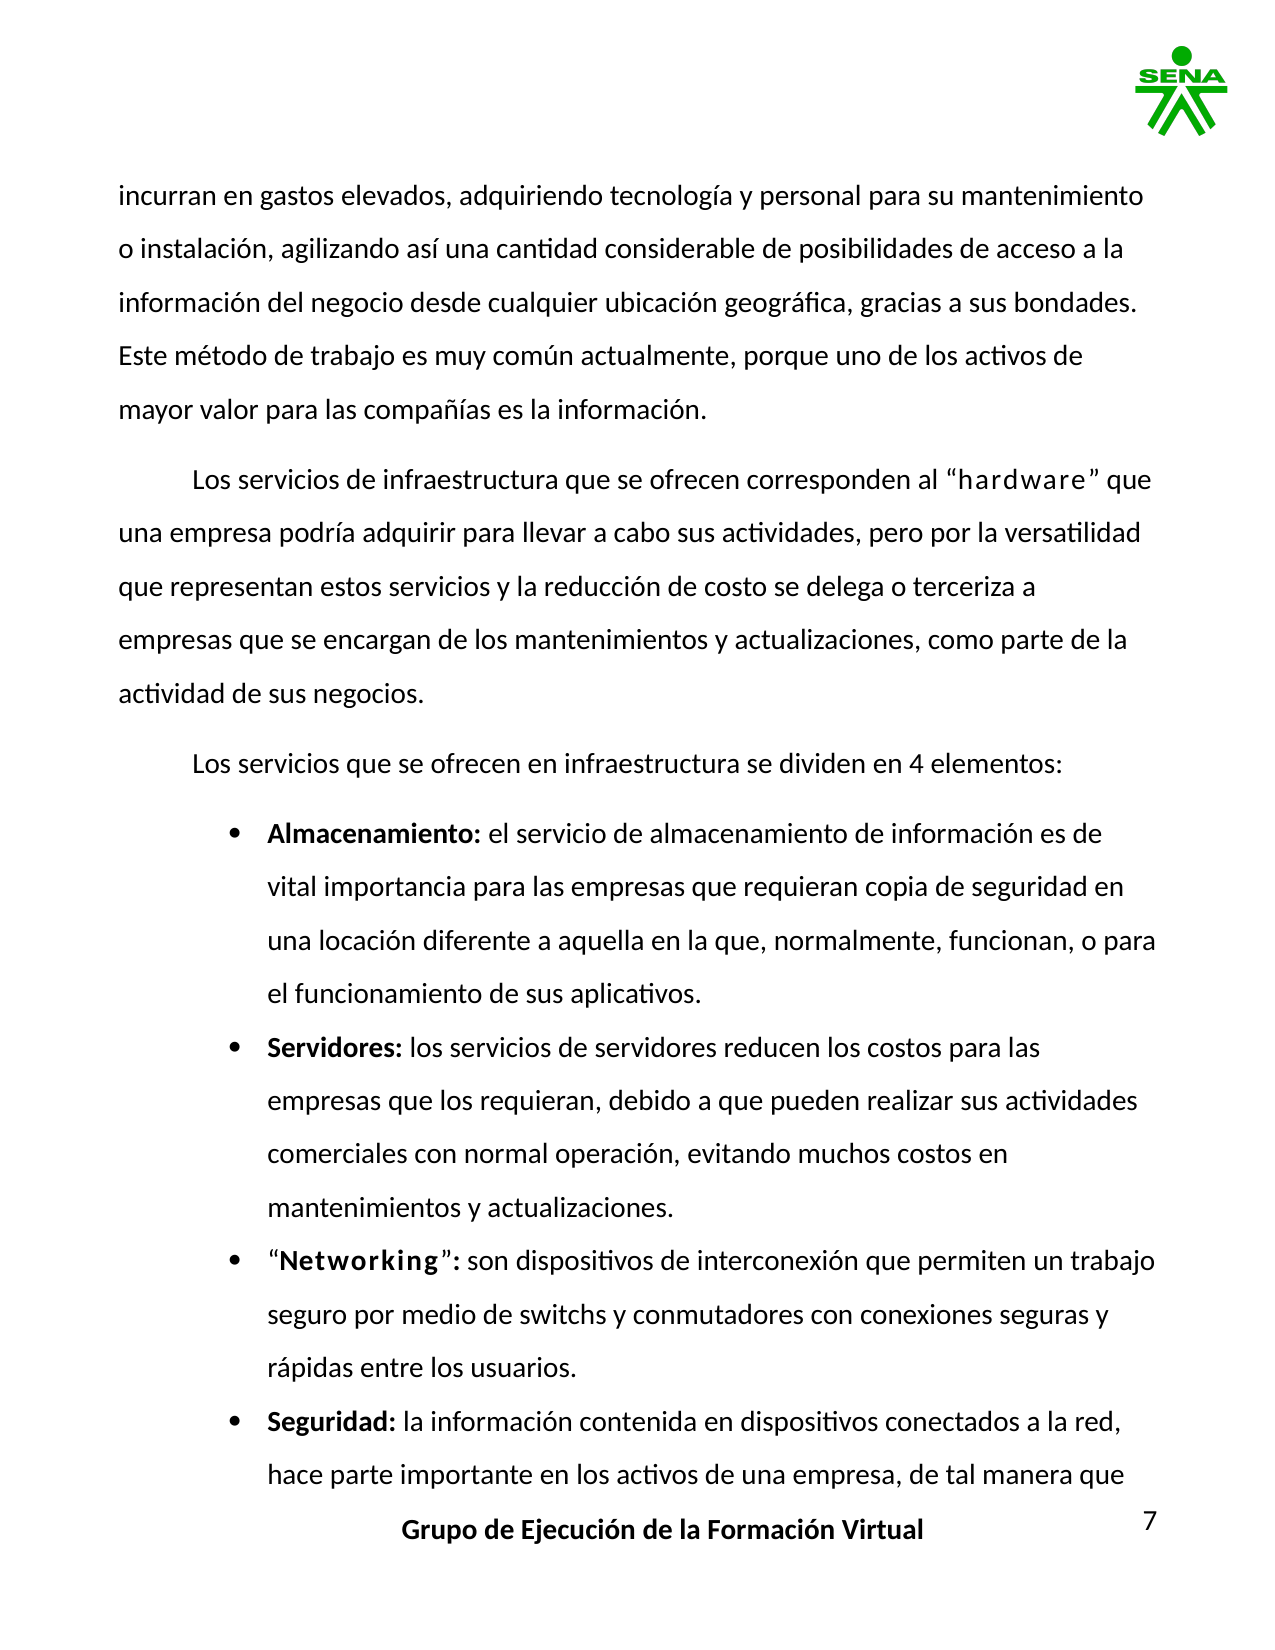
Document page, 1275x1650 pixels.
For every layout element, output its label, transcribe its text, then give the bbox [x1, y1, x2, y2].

list “Networking”: son dispositivos de interconexión que permiten un trabajo seguro por medio de switchs y conmutadores con conexiones seguras y rápidas entre los usuarios. [229, 1242, 1157, 1385]
list Servidores: los servicios de servidores reducen los costos para las empresas que los requieran, debido a que pueden realizar sus actividades comerciales con normal operación, evitando muchos costos en mantenimientos y actualizaciones. [229, 1029, 1157, 1225]
text Los servicios que se ofrecen en infraestructura se dividen en 4 elementos: [118, 745, 1157, 781]
text Los servicios de infraestructura que se ofrecen corresponden al “hardware” que una empresa podría adquirir para llevar a cabo sus actividades, pero por la versatilidad que representan estos servicios y la reducción de costo se delega o terceriza a empresas que se encargan de los mantenimientos y actualizaciones, como parte de la actividad de sus negocios. [118, 461, 1157, 710]
list Almacenamiento: el servicio de almacenamiento de información es de vital importancia para las empresas que requieran copia de seguridad en una locación diferente a aquella en la que, normalmente, funcionan, o para el funcionamiento de sus aplicativos. [229, 815, 1157, 1011]
picture [1135, 46, 1228, 136]
